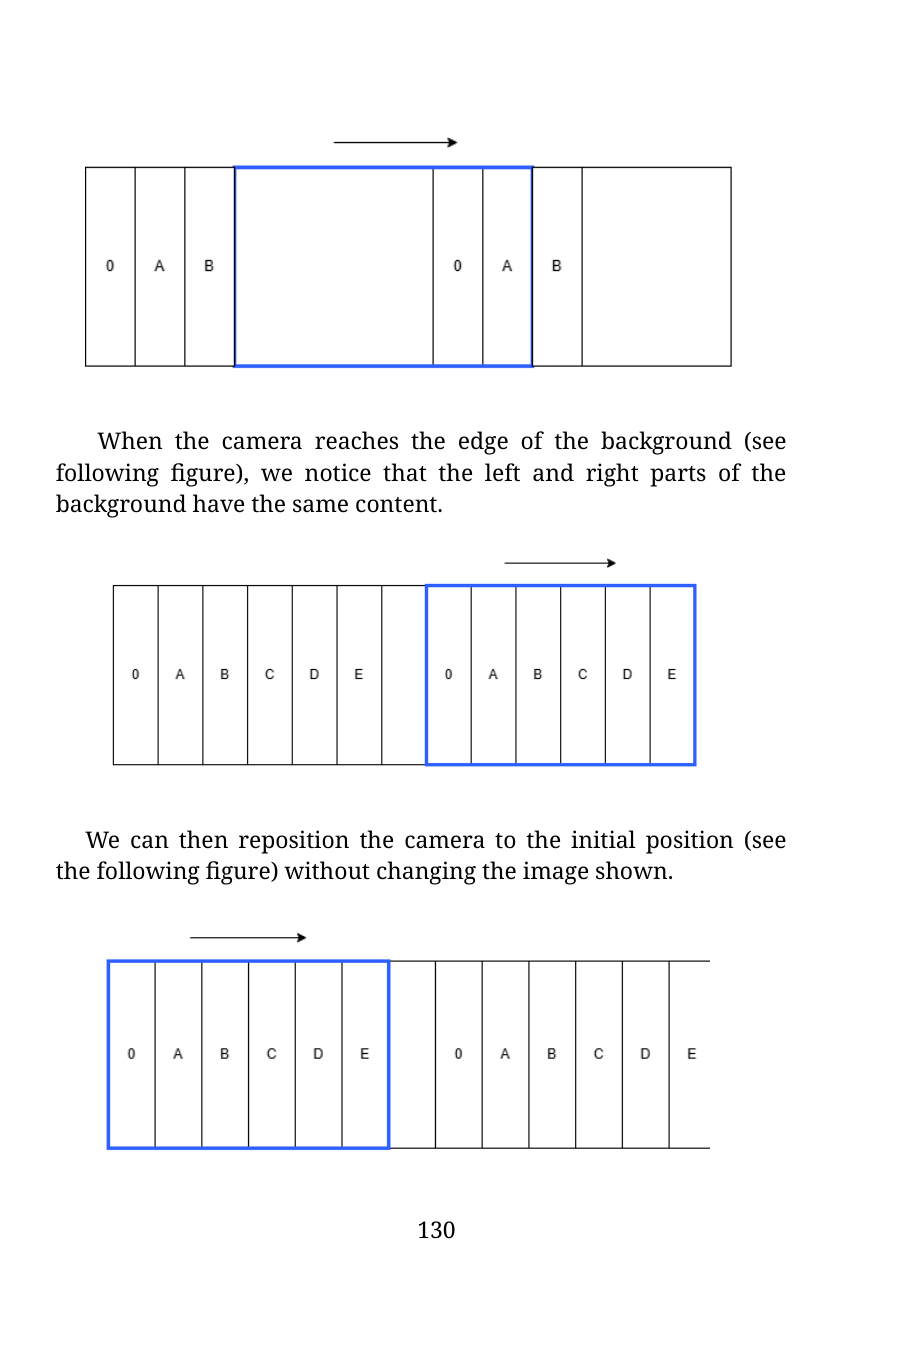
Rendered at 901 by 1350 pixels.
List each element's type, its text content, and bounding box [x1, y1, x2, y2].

picture [85, 917, 710, 1175]
picture [85, 118, 768, 395]
text When the camera reaches the edge of the background (see following figure), we notice that the left and right parts of the background have the same content. [56, 425, 787, 519]
text We can then reposition the camera to the initial position (see the following figure) without changing the image shown. [56, 824, 787, 887]
picture [85, 550, 732, 793]
